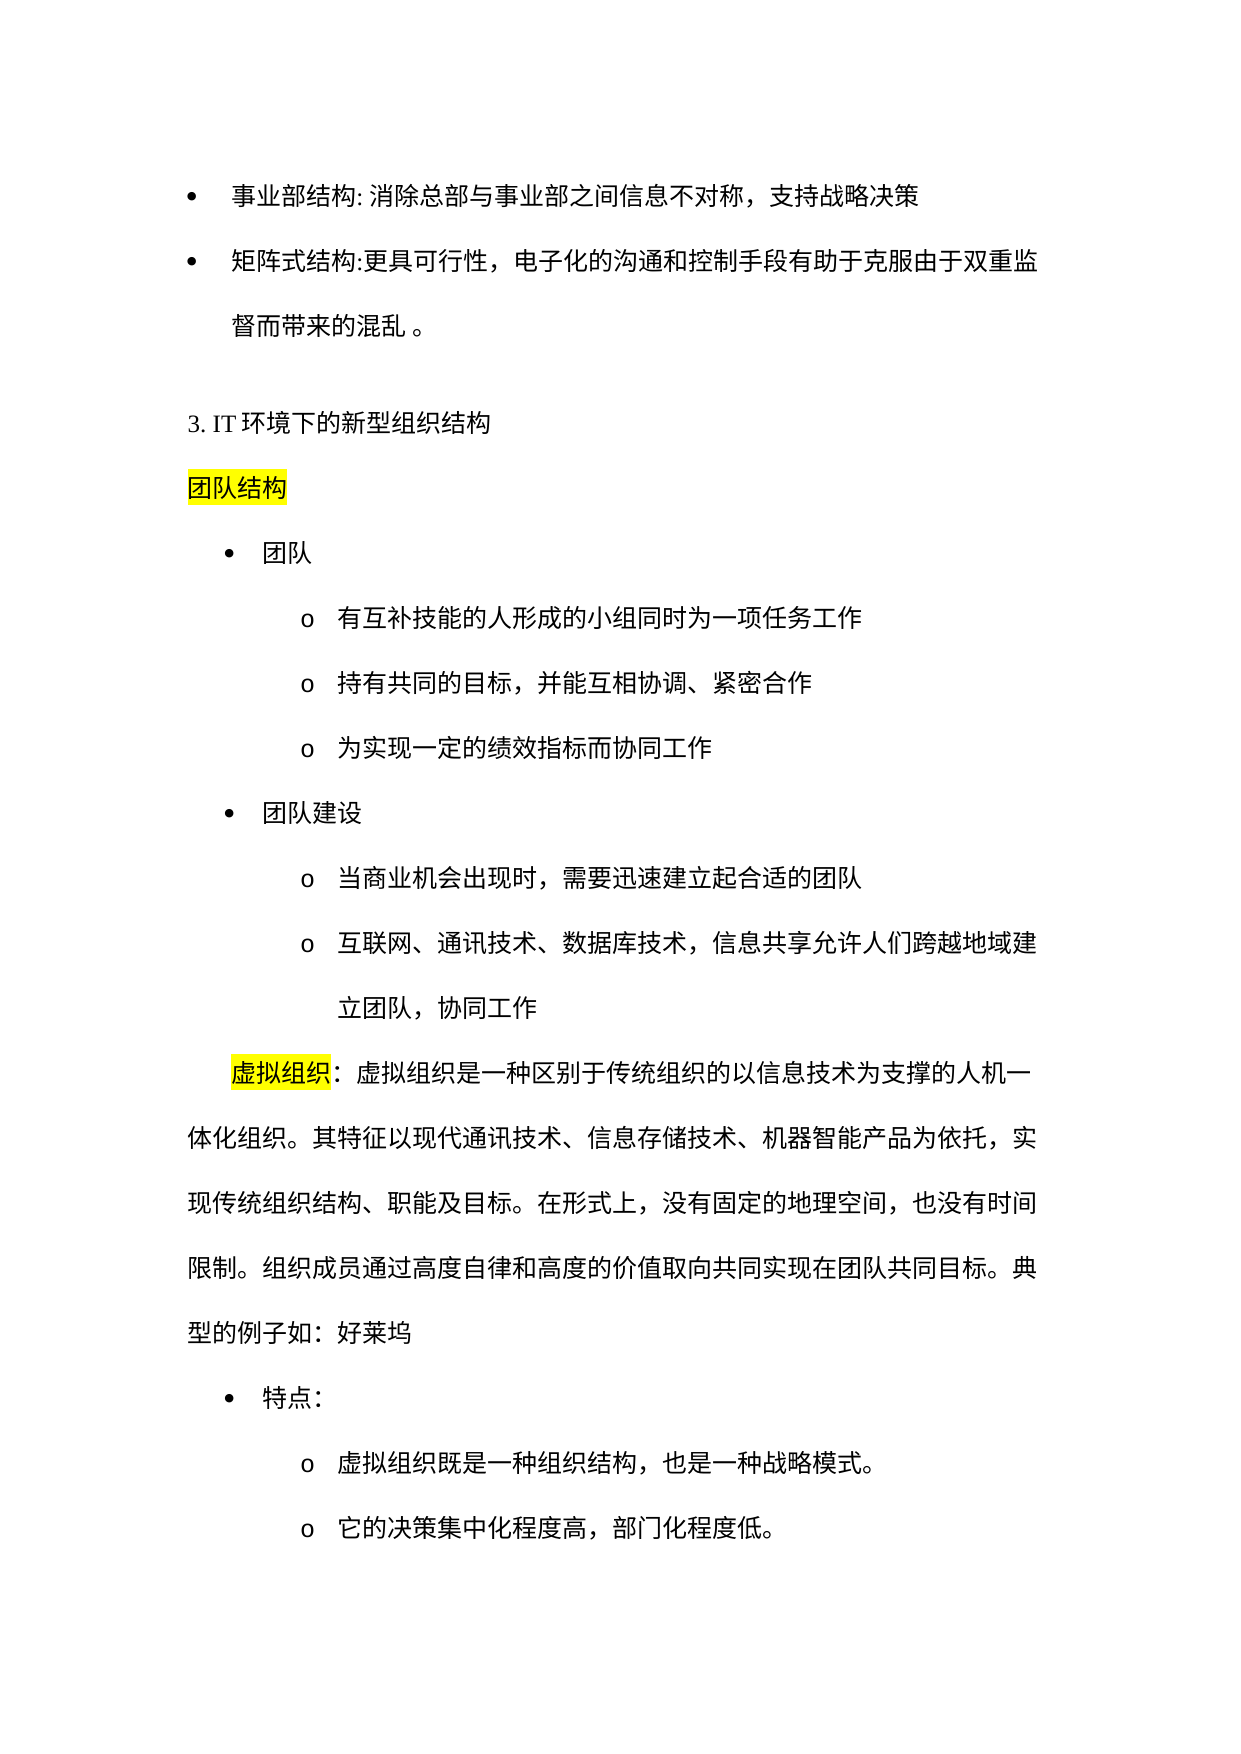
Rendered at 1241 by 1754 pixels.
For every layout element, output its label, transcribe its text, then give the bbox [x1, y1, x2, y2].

list 当商业机会出现时，需要迅速建立起合适的团队 [300, 844, 1053, 909]
text 团队结构 [187, 454, 1053, 519]
list 团队 [225, 519, 1053, 584]
list 事业部结构: 消除总部与事业部之间信息不对称，支持战略决策 [187, 162, 1053, 227]
list 为实现一定的绩效指标而协同工作 [300, 714, 1053, 779]
list 它的决策集中化程度高，部门化程度低。 [300, 1494, 1053, 1559]
list 持有共同的目标，并能互相协调、紧密合作 [300, 649, 1053, 714]
list 团队建设 [225, 779, 1053, 844]
list 虚拟组织既是一种组织结构，也是一种战略模式。 [300, 1429, 1053, 1494]
text 虚拟组织：虚拟组织是一种区别于传统组织的以信息技术为支撑的人机一体化组织。其特征以现代通讯技术、信息存储技术、机器智能产品为依托，实现传统组织结构、职能及目标。在形式上，没有固定的地理空间，也没有时间限制。组织成员通过高度自律和高度的价值取向共同实现在团队共同目标。典型的例子如：好莱坞 [187, 1039, 1053, 1364]
text 3. IT环境下的新型组织结构 [187, 389, 1053, 454]
list 矩阵式结构:更具可行性，电子化的沟通和控制手段有助于克服由于双重监督而带来的混乱 。 [187, 227, 1053, 357]
list 互联网、通讯技术、数据库技术，信息共享允许人们跨越地域建立团队，协同工作 [300, 909, 1053, 1039]
list 特点： [225, 1364, 1053, 1429]
list 有互补技能的人形成的小组同时为一项任务工作 [300, 584, 1053, 649]
